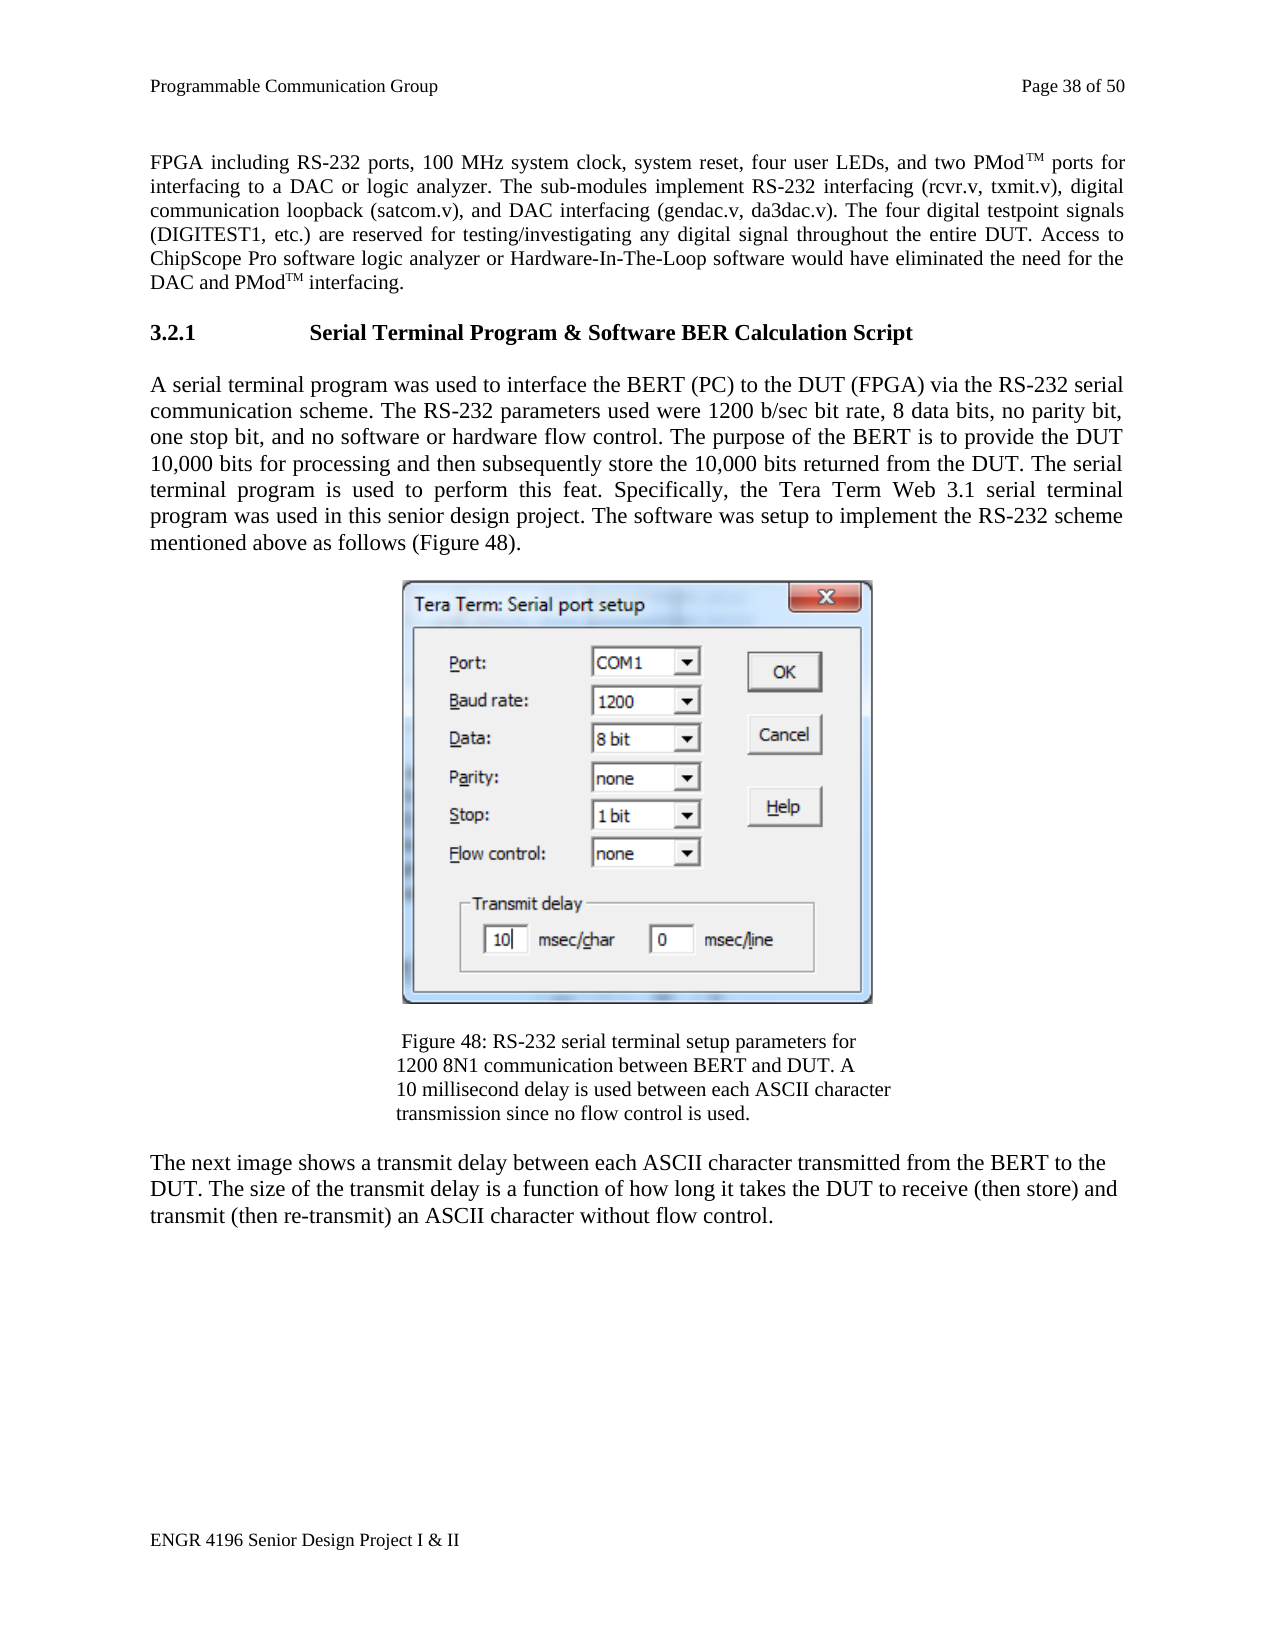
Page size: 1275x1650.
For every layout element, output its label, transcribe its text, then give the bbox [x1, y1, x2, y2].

text 10 millisecond delay is used between each ASCII character [150, 1077, 1125, 1101]
text 1200 8N1 communication between BERT and DUT. A [150, 1053, 1125, 1077]
text transmission since no flow control is used. [150, 1101, 1125, 1125]
text Figure 48: RS-232 serial terminal setup parameters for [150, 1029, 1125, 1053]
subtitle 3.2.1 Serial Terminal Program & Software BER Calculation Script [150, 319, 1125, 346]
text The next image shows a transmit delay between each ASCII character transmitted from the BERT to the DUT. The size of the transmit delay is a function of how long it takes the DUT to receive (then store) and transmit (then re-transmit) an ASCII character without flow control. [150, 1149, 1125, 1228]
text A serial terminal program was used to interface the BERT (PC) to the DUT (FPGA) via the RS-232 serial communication scheme. The RS-232 parameters used were 1200 b/sec bit rate, 8 data bits, no parity bit, one stop bit, and no software or hardware flow control. The purpose of the BERT is to provide the DUT 10,000 bits for processing and then subsequently store the 10,000 bits returned from the DUT. The serial terminal program is used to perform this feat. Specifically, the Tera Term Web 3.1 serial terminal program was used in this senior design project. The software was setup to implement the RS-232 scheme mentioned above as follows (Figure 48). [150, 371, 1125, 555]
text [150, 150, 1125, 294]
picture [402, 580, 873, 1004]
